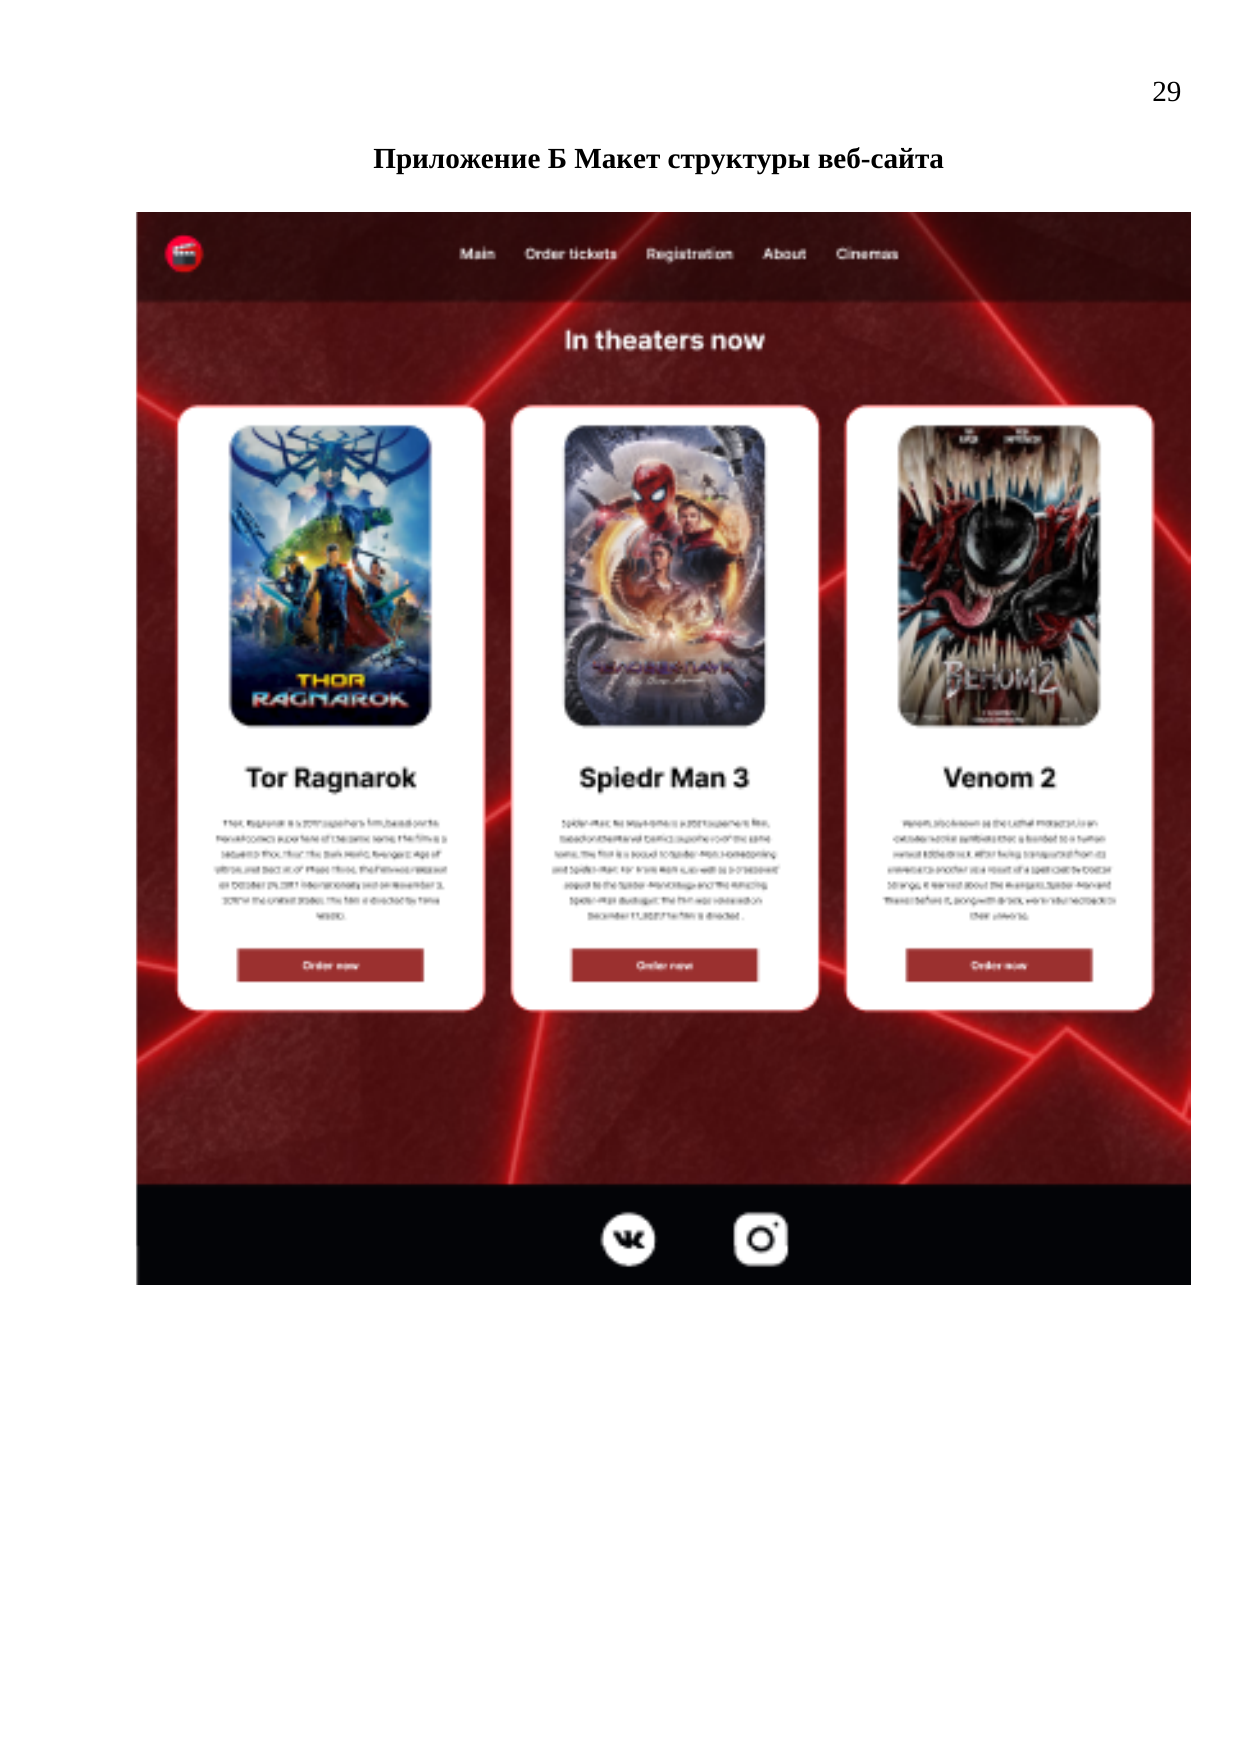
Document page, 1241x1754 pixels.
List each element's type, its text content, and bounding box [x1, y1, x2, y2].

list Приложение Б Макет структуры веб-сайта [136, 141, 1181, 174]
picture [135, 212, 1191, 1285]
